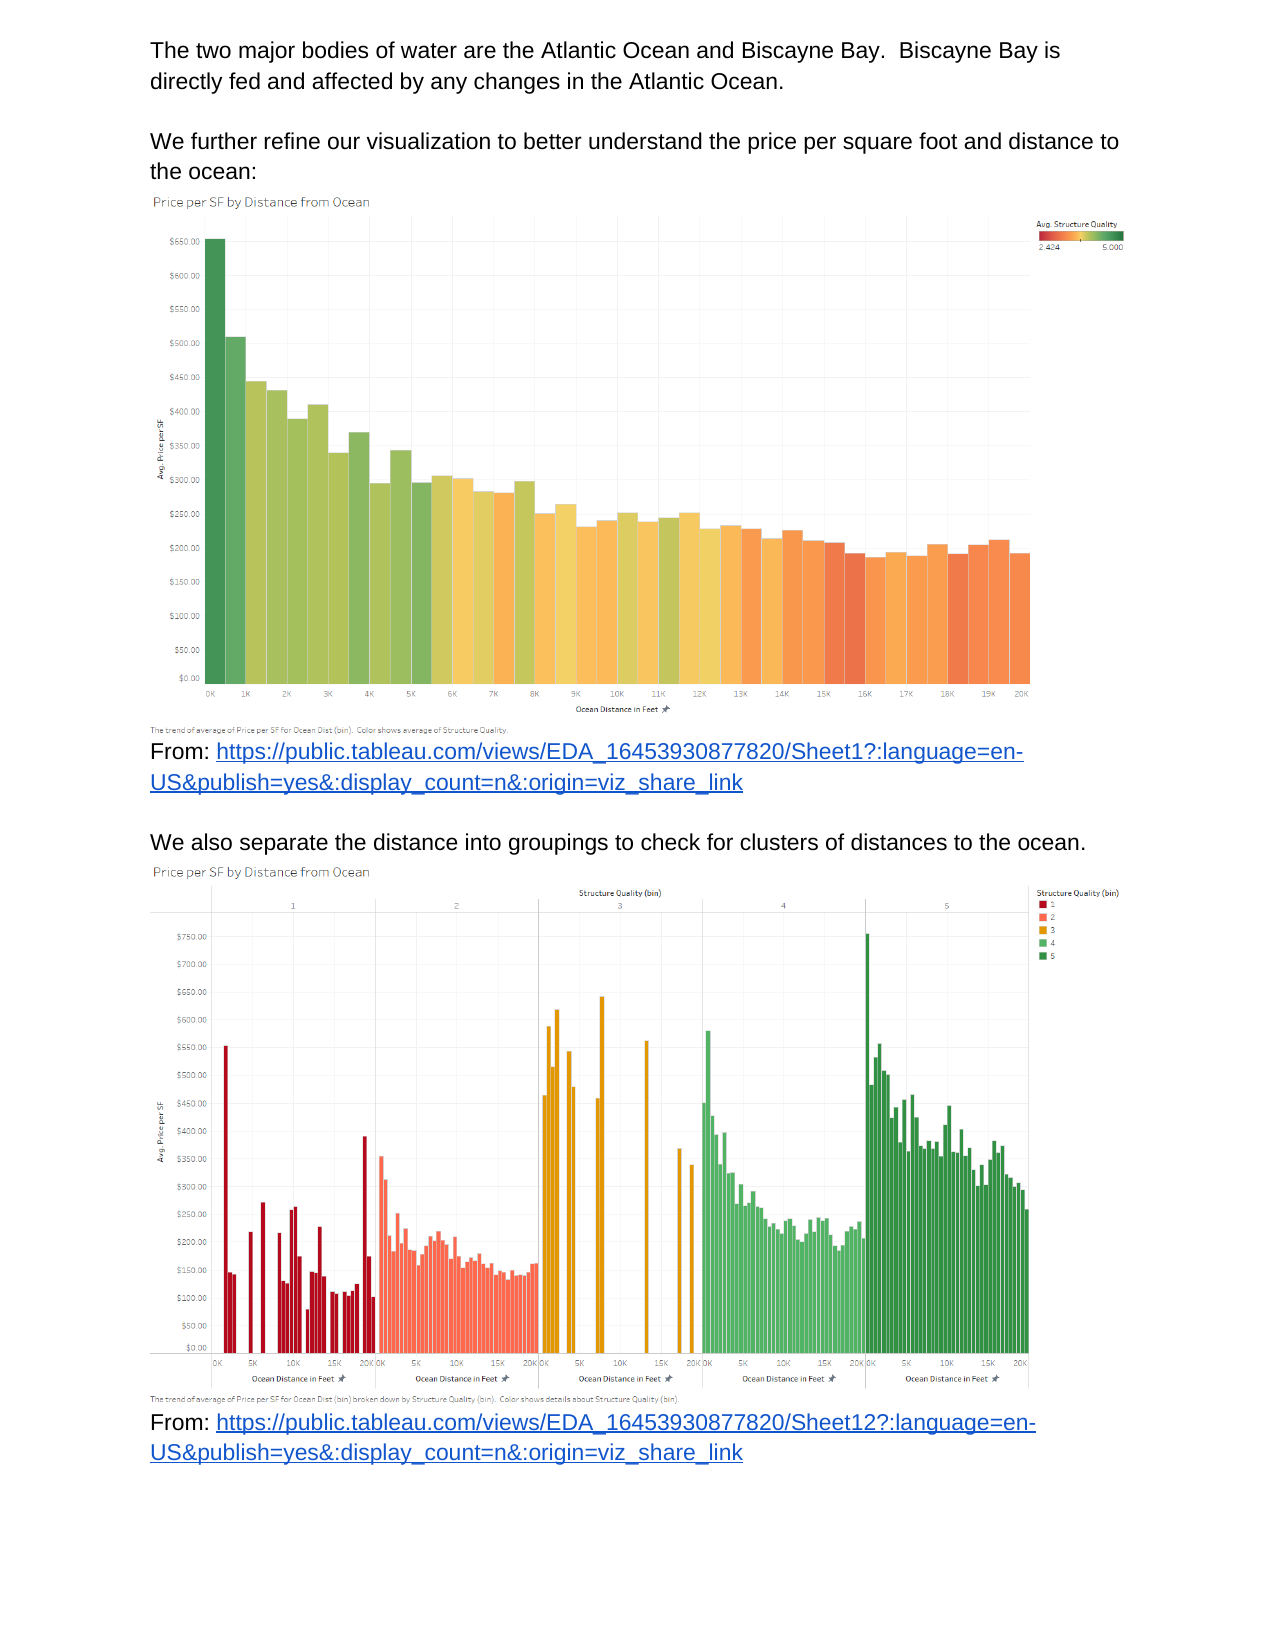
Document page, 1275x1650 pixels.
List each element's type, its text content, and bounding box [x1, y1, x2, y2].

text From: https://public.tableau.com/views/EDA_16453930877820/Sheet1?:language=en-US&publish=yes&:display_count=n&:origin=viz_share_link [150, 738, 1125, 795]
picture [150, 188, 1125, 735]
text We further refine our visualization to better understand the price per square foot and distance to the ocean: [150, 128, 1125, 185]
text We also separate the distance into groupings to check for clusters of distances to the ocean. [150, 829, 1125, 855]
text The two major bodies of water are the Atlantic Ocean and Biscayne Bay. Biscayne Bay is directly fed and affected by any changes in the Atlantic Ocean. [150, 37, 1125, 94]
text From: https://public.tableau.com/views/EDA_16453930877820/Sheet12?:language=en-US&publish=yes&:display_count=n&:origin=viz_share_link [150, 1409, 1125, 1465]
picture [150, 859, 1125, 1405]
